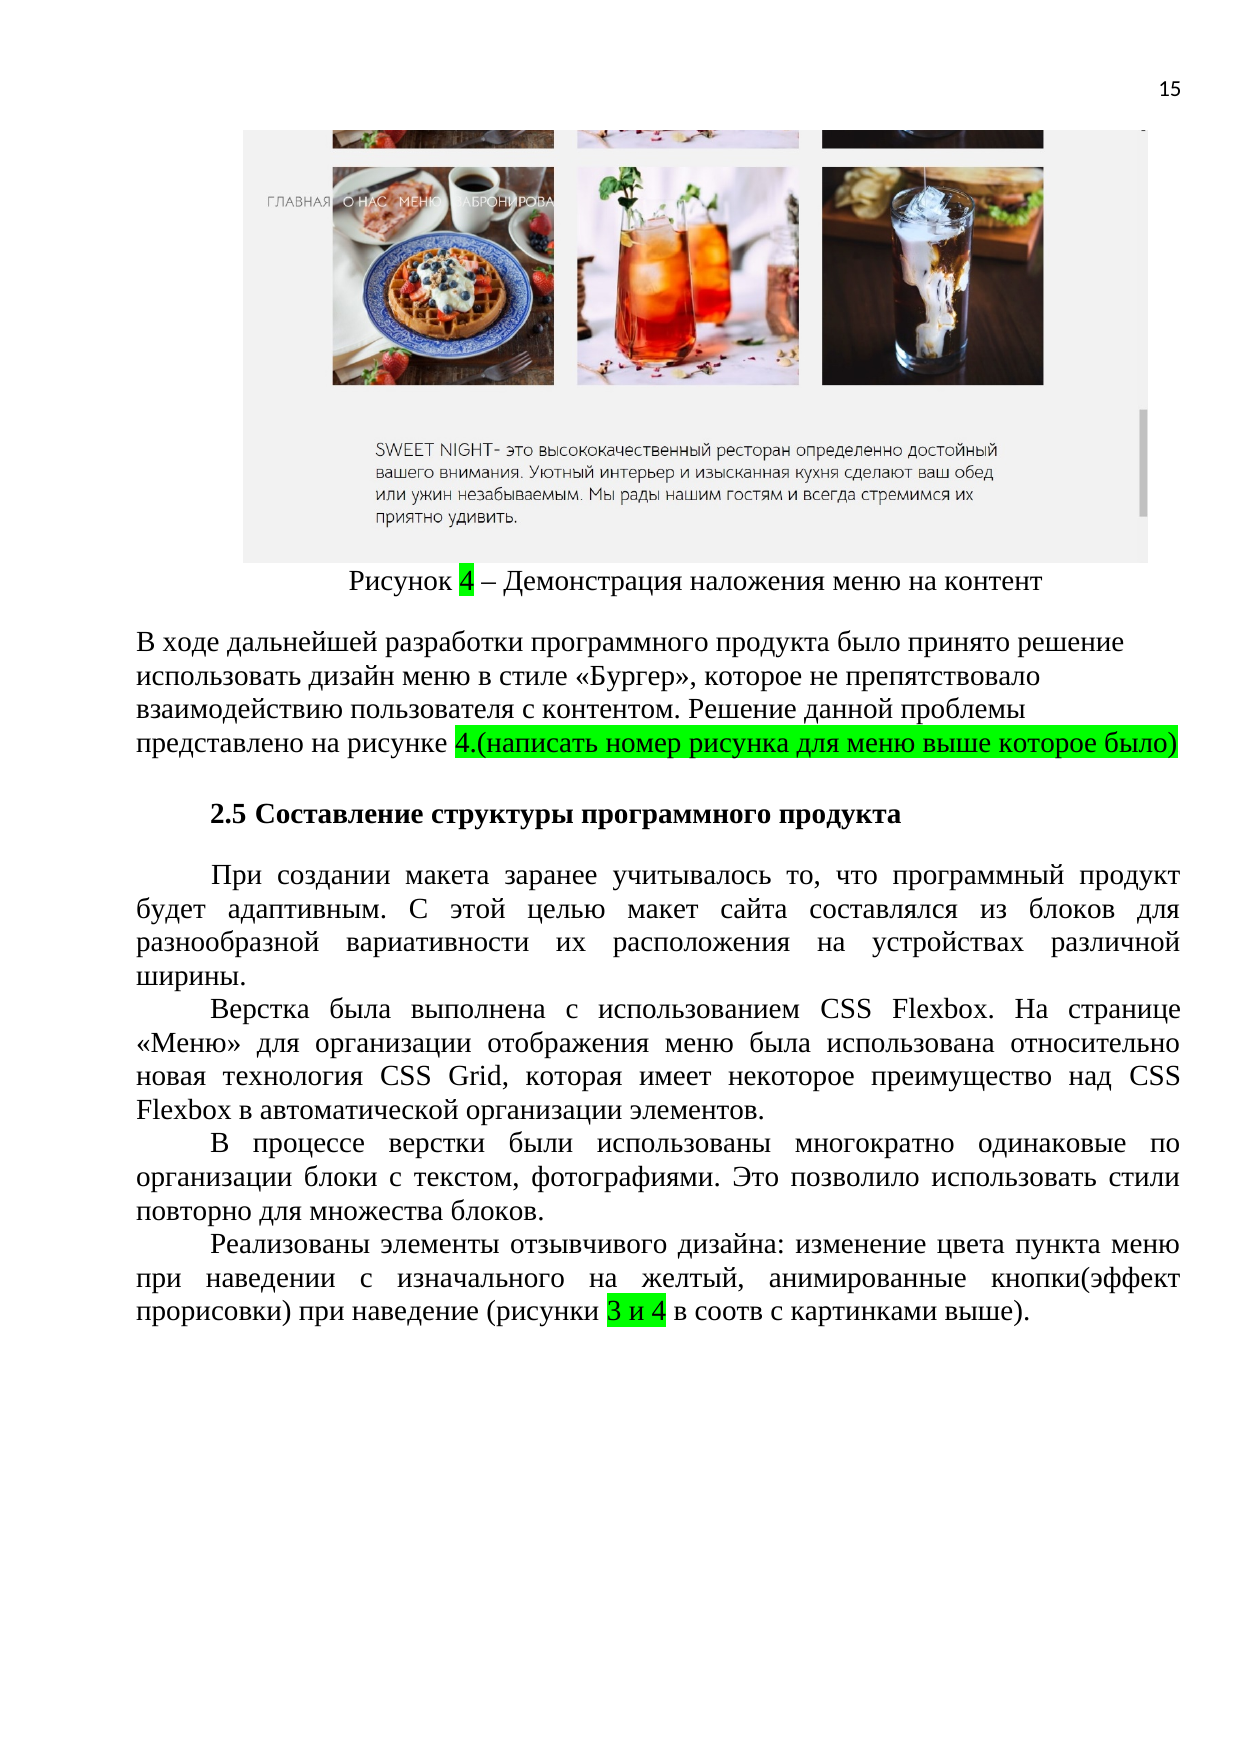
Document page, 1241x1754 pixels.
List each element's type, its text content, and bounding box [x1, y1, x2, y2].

subtitle Составление структуры программного продукта [210, 796, 1181, 829]
text Рисунок 4 – Демонстрация наложения меню на контент [136, 563, 459, 596]
text Реализованы элементы отзывчивого дизайна: изменение цвета пункта меню при наведении с изначального на желтый, анимированные кнопки(эффект прорисовки) при наведение (рисунки 3 и 4 в соотв с картинками выше). [136, 1226, 1181, 1327]
text В процессе верстки были использованы многократно одинаковые по организации блоки с текстом, фотографиями. Это позволило использовать стили повторно для множества блоков. [136, 1126, 1181, 1226]
text Рисунок 4 – Демонстрация наложения меню на контент [474, 563, 1181, 596]
text Верстка была выполнена с использованием CSS Flexbox. На странице «Меню» для организации отображения меню была использована относительно новая технология CSS Grid, которая имеет некоторое преимущество над CSS Flexbox в автоматической организации элементов. [136, 991, 1181, 1126]
picture [243, 130, 1148, 563]
text При создании макета заранее учитывалось то, что программный продукт будет адаптивным. С этой целью макет сайта составлялся из блоков для разнообразной вариативности их расположения на устройствах различной ширины. [136, 857, 1181, 991]
text В ходе дальнейшей разработки программного продукта было принято решение использовать дизайн меню в стиле «Бургер», которое не препятствовало взаимодействию пользователя с контентом. Решение данной проблемы представлено на рисунке 4.(написать номер рисунка для меню выше которое было) [136, 624, 1181, 758]
